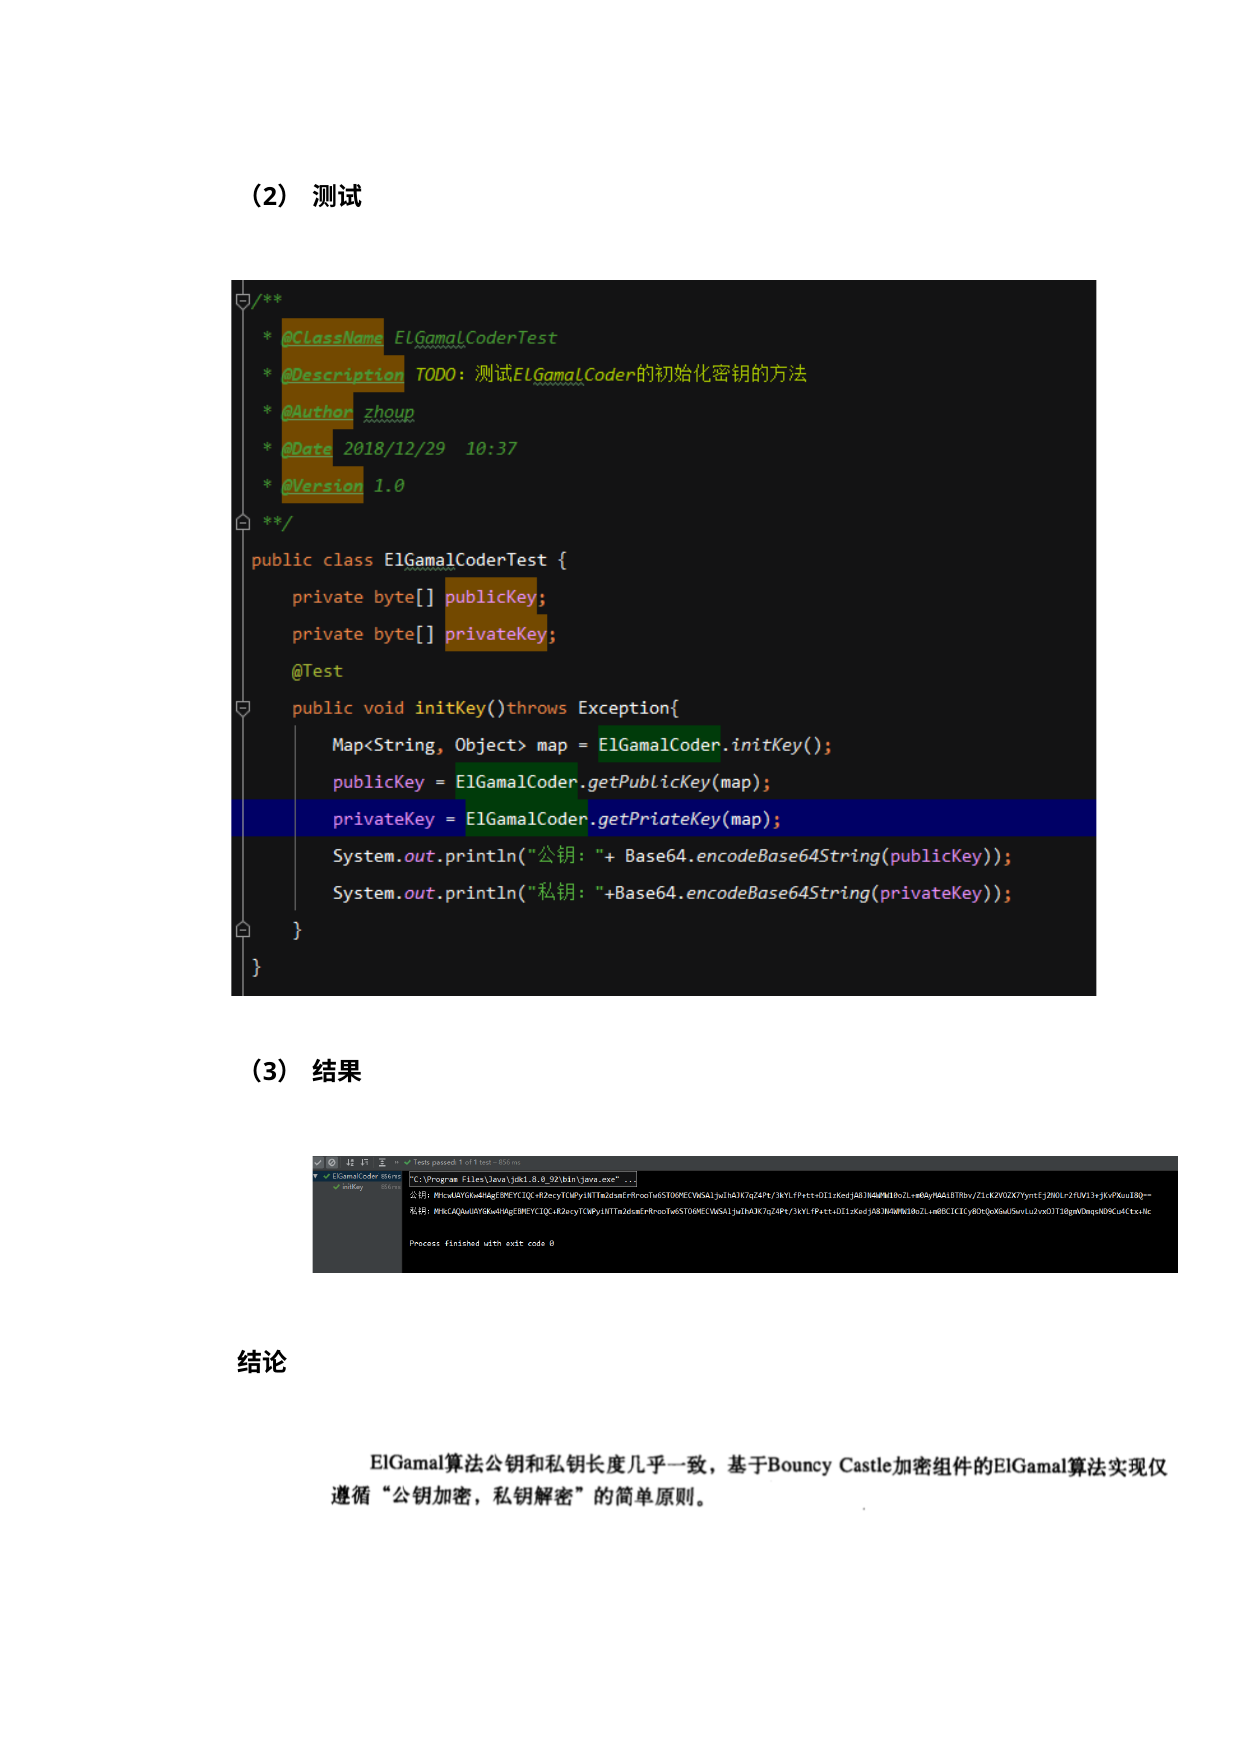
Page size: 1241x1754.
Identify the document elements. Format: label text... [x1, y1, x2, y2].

picture [312, 1156, 1178, 1273]
subtitle 测试 [238, 162, 1053, 227]
subtitle 结果 [238, 1037, 1053, 1102]
picture [231, 280, 1097, 996]
subtitle 结论 [187, 1328, 1053, 1393]
picture [312, 1446, 1178, 1523]
